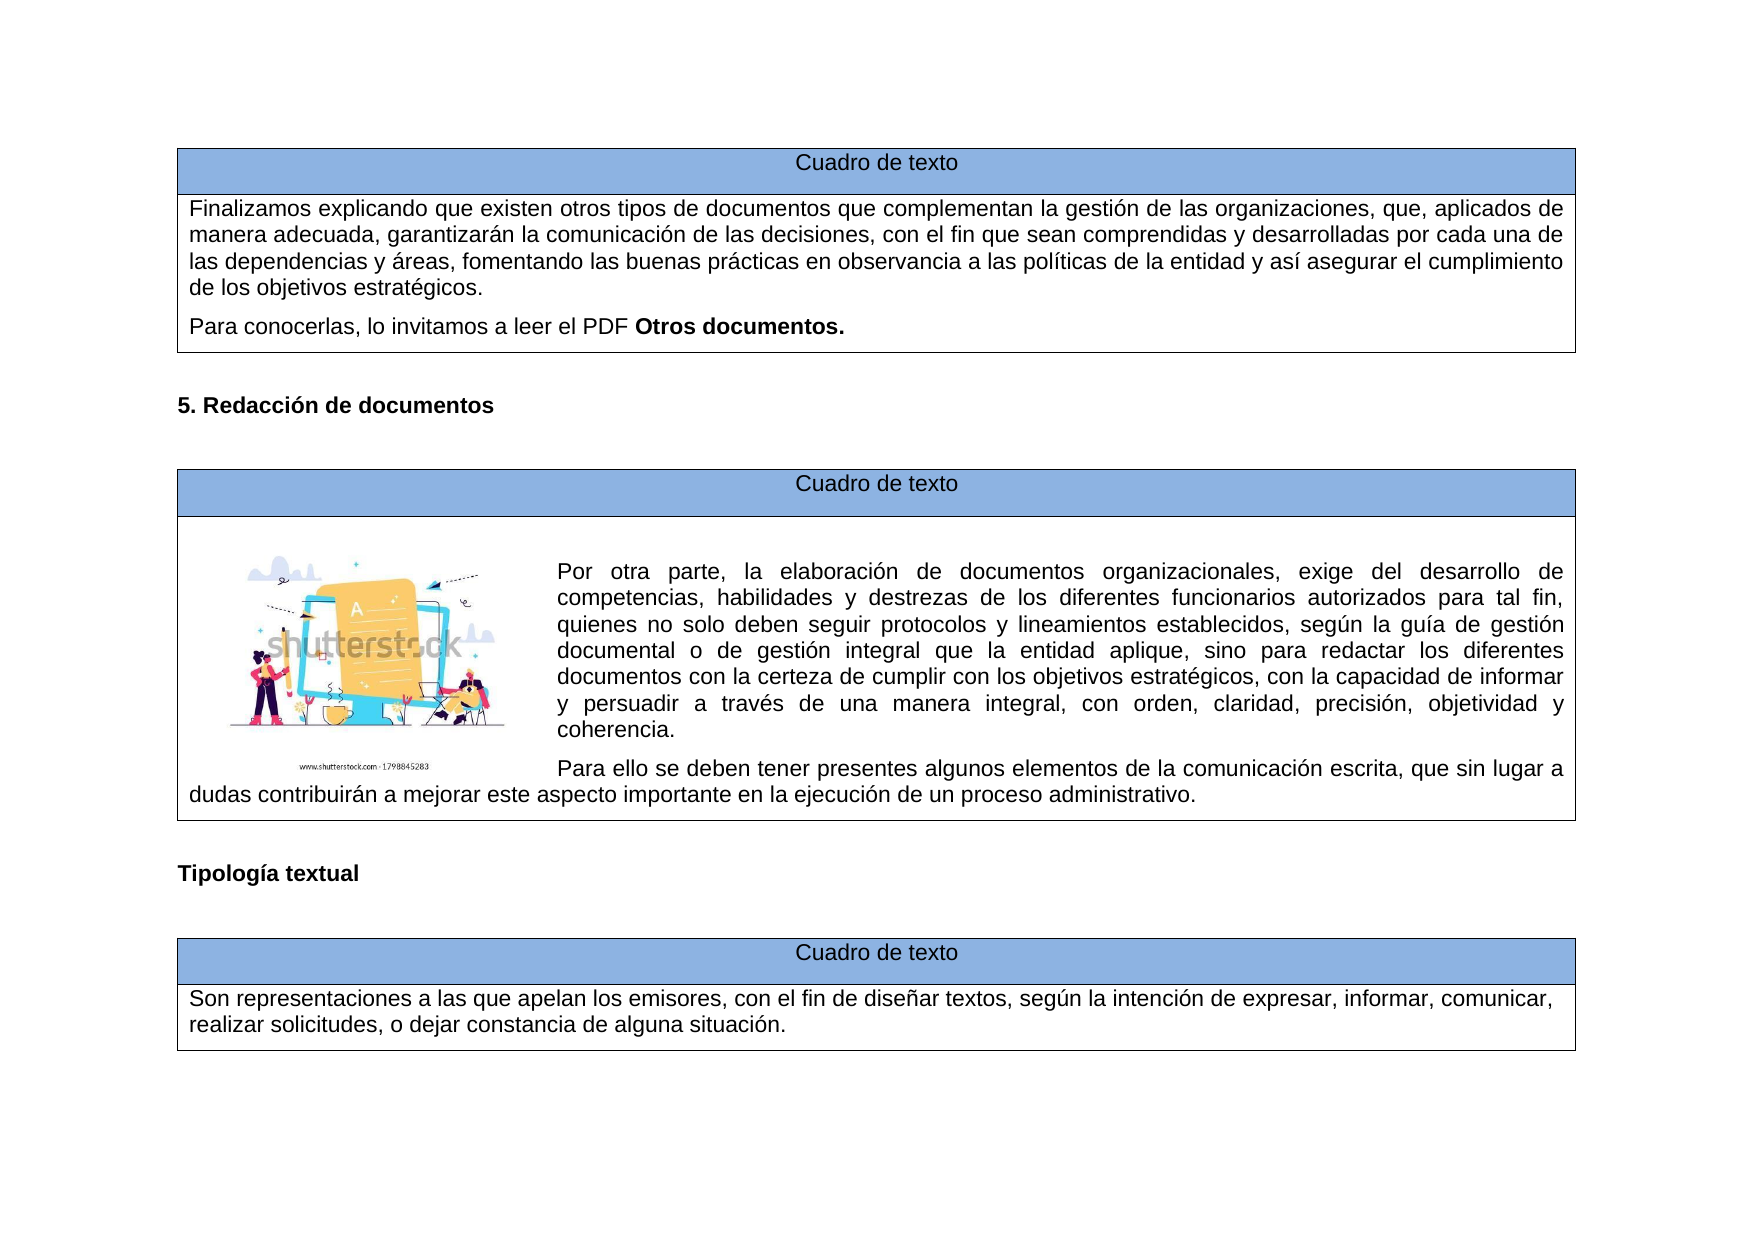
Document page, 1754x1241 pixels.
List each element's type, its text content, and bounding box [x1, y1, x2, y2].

table_cell Son representaciones a las que apelan los emisores, con el fin de diseñar textos, según la intención de expresar, informar, comunicar, realizar solicitudes, o dejar constancia de alguna situación. [178, 985, 1575, 1050]
table_cell Finalizamos explicando que existen otros tipos de documentos que complementan la gestión de las organizaciones, que, aplicados de manera adecuada, garantizarán la comunicación de las decisiones, con el fin que sean comprendidas y desarrolladas por cada una de las dependencias y áreas, fomentando las buenas prácticas en observancia a las políticas de la entidad y así asegurar el cumplimiento de los objetivos estratégicos. Para conocerlas, lo invitamos a leer el PDF Otros documentos. [178, 195, 1575, 352]
table_header Cuadro de texto [178, 470, 1575, 516]
text Tipología textual [177, 860, 1577, 886]
table_header Cuadro de texto [178, 149, 1575, 194]
text 5. Redacción de documentos [177, 392, 1577, 418]
table_header Cuadro de texto [178, 939, 1575, 984]
picture [189, 527, 538, 772]
table_cell Por otra parte, la elaboración de documentos organizacionales, exige del desarrollo de competencias, habilidades y destrezas de los diferentes funcionarios autorizados para tal fin, quienes no solo deben seguir protocolos y lineamientos establecidos, según la guía de gestión documental o de gestión integral que la entidad aplique, sino para redactar los diferentes documentos con la certeza de cumplir con los objetivos estratégicos, con la capacidad de informar y persuadir a través de una manera integral, con orden, claridad, precisión, objetividad y coherencia. Para ello se deben tener presentes algunos elementos de la comunicación escrita, que sin lugar a dudas contribuirán a mejorar este aspecto importante en la ejecución de un proceso administrativo. [178, 517, 1575, 820]
